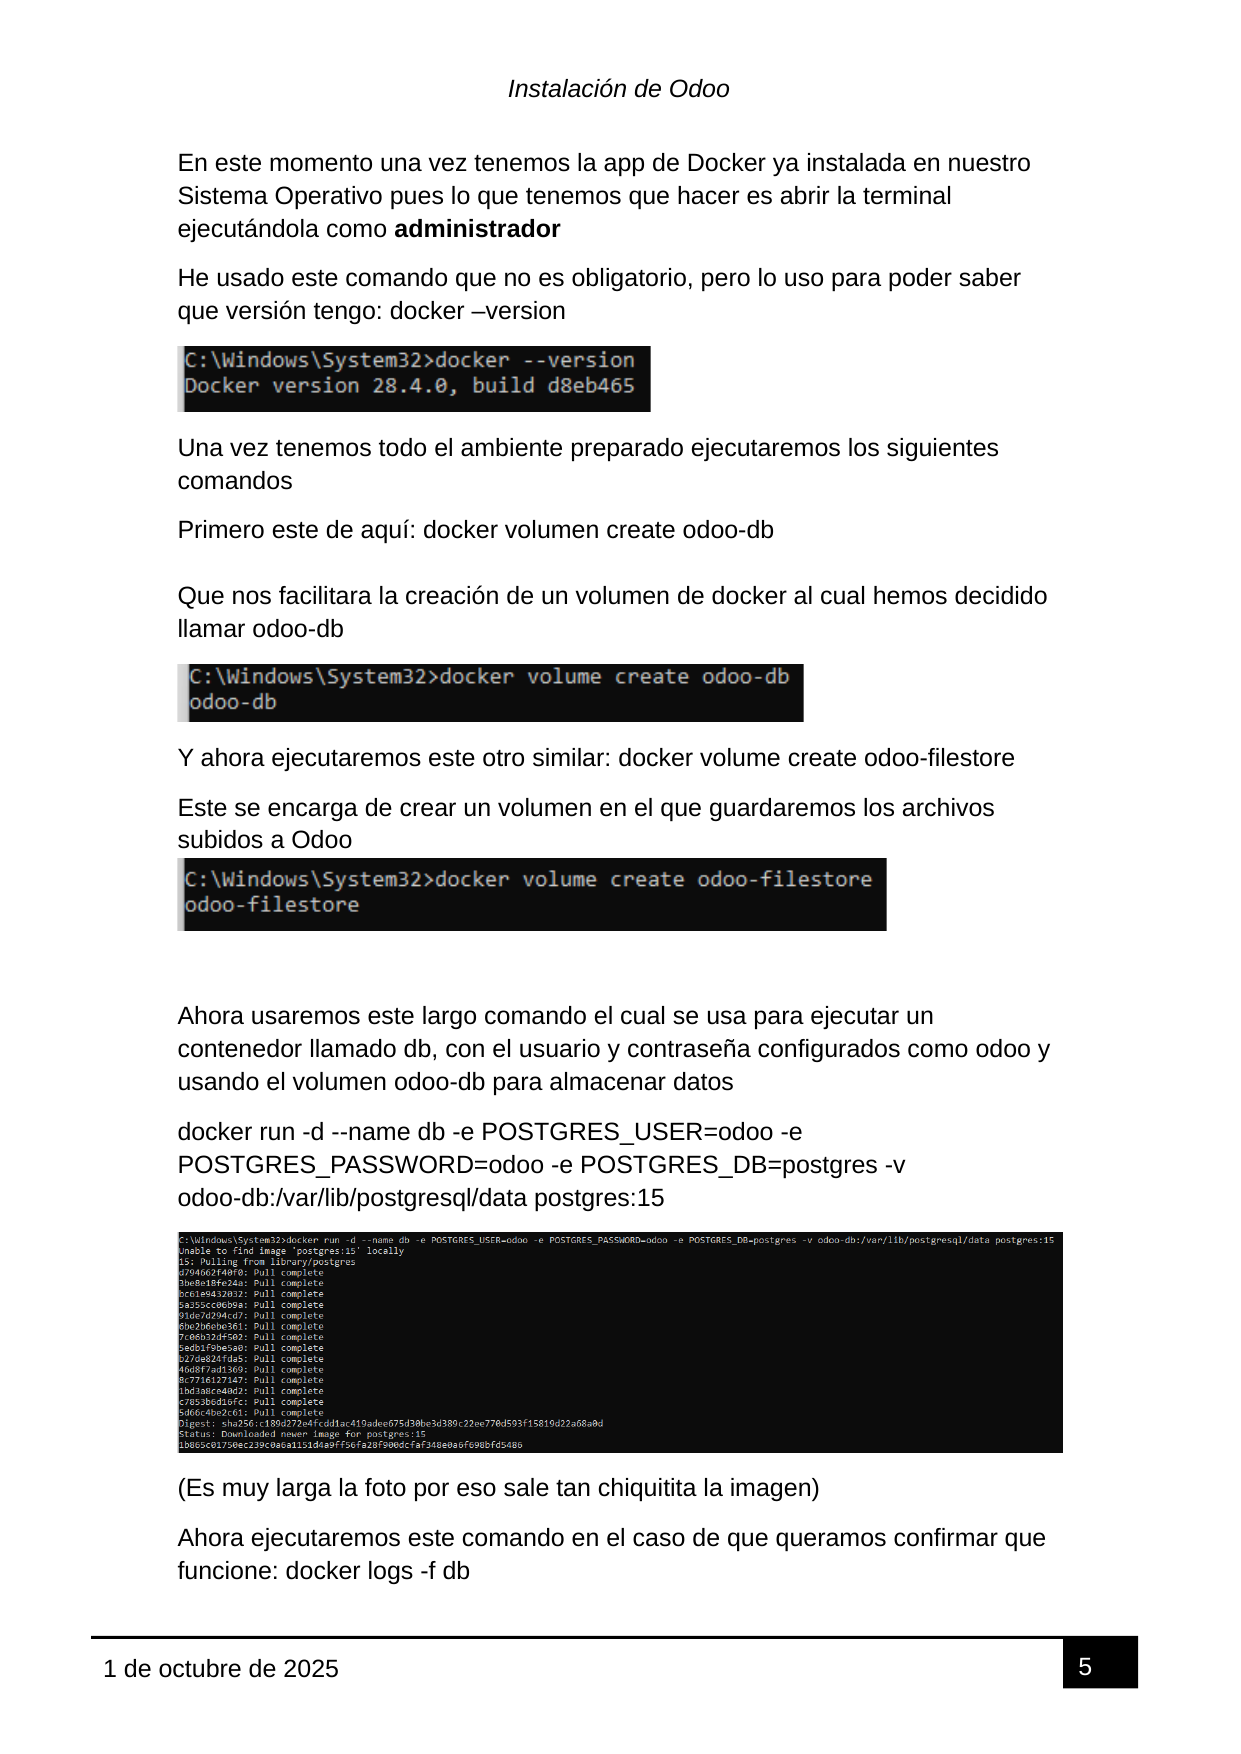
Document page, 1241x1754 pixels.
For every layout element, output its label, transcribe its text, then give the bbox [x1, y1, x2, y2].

picture [177, 346, 651, 412]
text Ahora ejecutaremos este comando en el caso de que queramos confirmar que funcione: docker logs -f db [177, 1523, 1063, 1585]
text Ahora usaremos este largo comando el cual se usa para ejecutar un contenedor llamado db, con el usuario y contraseña configurados como odoo y usando el volumen odoo-db para almacenar datos [177, 1001, 1063, 1096]
text He usado este comando que no es obligatorio, pero lo uso para poder saber que versión tengo: docker –version [177, 263, 1063, 325]
text (Es muy larga la foto por eso sale tan chiquitita la imagen) [177, 1473, 1063, 1502]
picture [177, 1232, 1063, 1453]
text Primero este de aquí: docker volumen create odoo-db Que nos facilitara la creación de un volumen de docker al cual hemos decidido llamar odoo-db [177, 515, 1063, 643]
text Una vez tenemos todo el ambiente preparado ejecutaremos los siguientes comandos [177, 433, 1063, 494]
picture [177, 858, 887, 931]
text docker run -d --name db -e POSTGRES_USER=odoo -e POSTGRES_PASSWORD=odoo -e POSTGRES_DB=postgres -v odoo-db:/var/lib/postgresql/data postgres:15 [177, 1117, 1063, 1212]
text En este momento una vez tenemos la app de Docker ya instalada en nuestro Sistema Operativo pues lo que tenemos que hacer es abrir la terminal ejecutándola como administrador [177, 148, 1063, 242]
text Y ahora ejecutaremos este otro similar: docker volume create odoo-filestore [177, 743, 1063, 772]
picture [177, 664, 804, 722]
